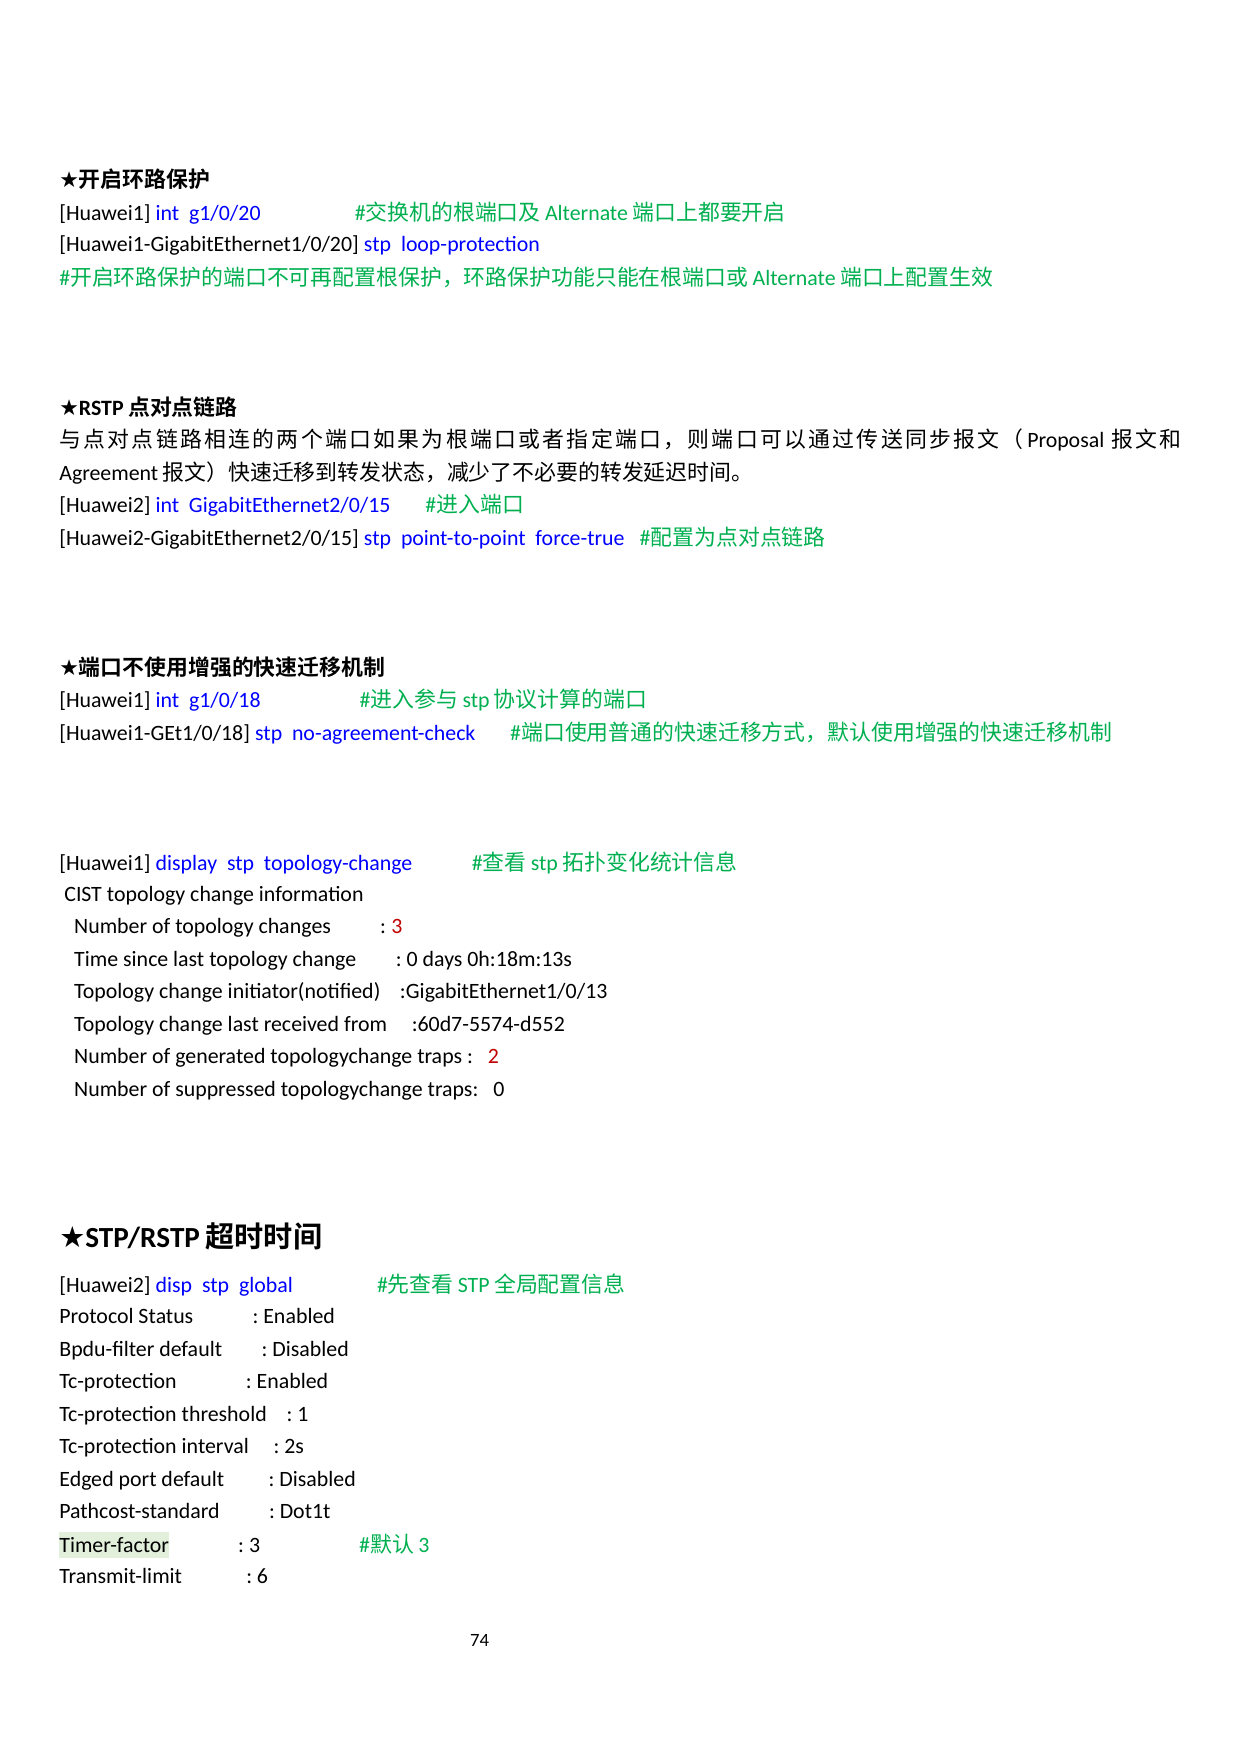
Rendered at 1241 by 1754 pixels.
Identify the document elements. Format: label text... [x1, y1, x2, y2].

text Number of generated topologychange traps : 2 [59, 1039, 1181, 1072]
text Time since last topology change : 0 days 0h:18m:13s [59, 942, 1181, 974]
text [Huawei2] disp stp global #先查看STP全局配置信息 [59, 1267, 1181, 1299]
text [Huawei1] int g1/0/20 #交换机的根端口及Alternate端口上都要开启 [59, 194, 1181, 227]
text [Huawei2] int GigabitEthernet2/0/15 #进入端口 [59, 487, 1181, 519]
text [Huawei1] int g1/0/18 #进入参与stp协议计算的端口 [59, 682, 1181, 714]
text [Huawei2-GigabitEthernet2/0/15] stp point-to-point force-true #配置为点对点链路 [59, 519, 1181, 552]
text Transmit-limit : 6 [59, 1559, 1181, 1592]
text Topology change initiator(notified) :GigabitEthernet1/0/13 [59, 974, 1181, 1007]
text ★RSTP点对点链路 [59, 389, 1181, 422]
text Number of topology changes : 3 [59, 909, 1181, 942]
text ★开启环路保护 [59, 162, 1181, 194]
text Pathcost-standard : Dot1t [59, 1494, 1181, 1527]
text Topology change last received from :60d7-5574-d552 [59, 1007, 1181, 1039]
text [Huawei1] display stp topology-change #查看stp拓扑变化统计信息 [59, 844, 1181, 877]
text [Huawei1-GigabitEthernet1/0/20] stp loop-protection [59, 227, 1181, 259]
text ★STP/RSTP超时时间 [59, 1202, 1181, 1267]
text Timer-factor : 3 #默认3 [59, 1527, 1181, 1559]
text CIST topology change information [59, 877, 1181, 909]
text [Huawei1-GEt1/0/18] stp no-agreement-check #端口使用普通的快速迁移方式，默认使用增强的快速迁移机制 [59, 714, 1181, 747]
text Tc-protection threshold : 1 [59, 1397, 1181, 1429]
text Bpdu-filter default : Disabled [59, 1332, 1181, 1364]
text ★端口不使用增强的快速迁移机制 [59, 649, 1181, 682]
text Tc-protection : Enabled [59, 1364, 1181, 1397]
text Edged port default : Disabled [59, 1462, 1181, 1494]
text Protocol Status : Enabled [59, 1299, 1181, 1332]
text 与点对点链路相连的两个端口如果为根端口或者指定端口，则端口可以通过传送同步报文（Proposal报文和Agreement报文）快速迁移到转发状态，减少了不必要的转发延迟时间。 [59, 422, 1181, 487]
text #开启环路保护的端口不可再配置根保护，环路保护功能只能在根端口或Alternate端口上配置生效 [59, 259, 1181, 292]
text Number of suppressed topologychange traps: 0 [59, 1072, 1181, 1104]
text Tc-protection interval : 2s [59, 1429, 1181, 1462]
